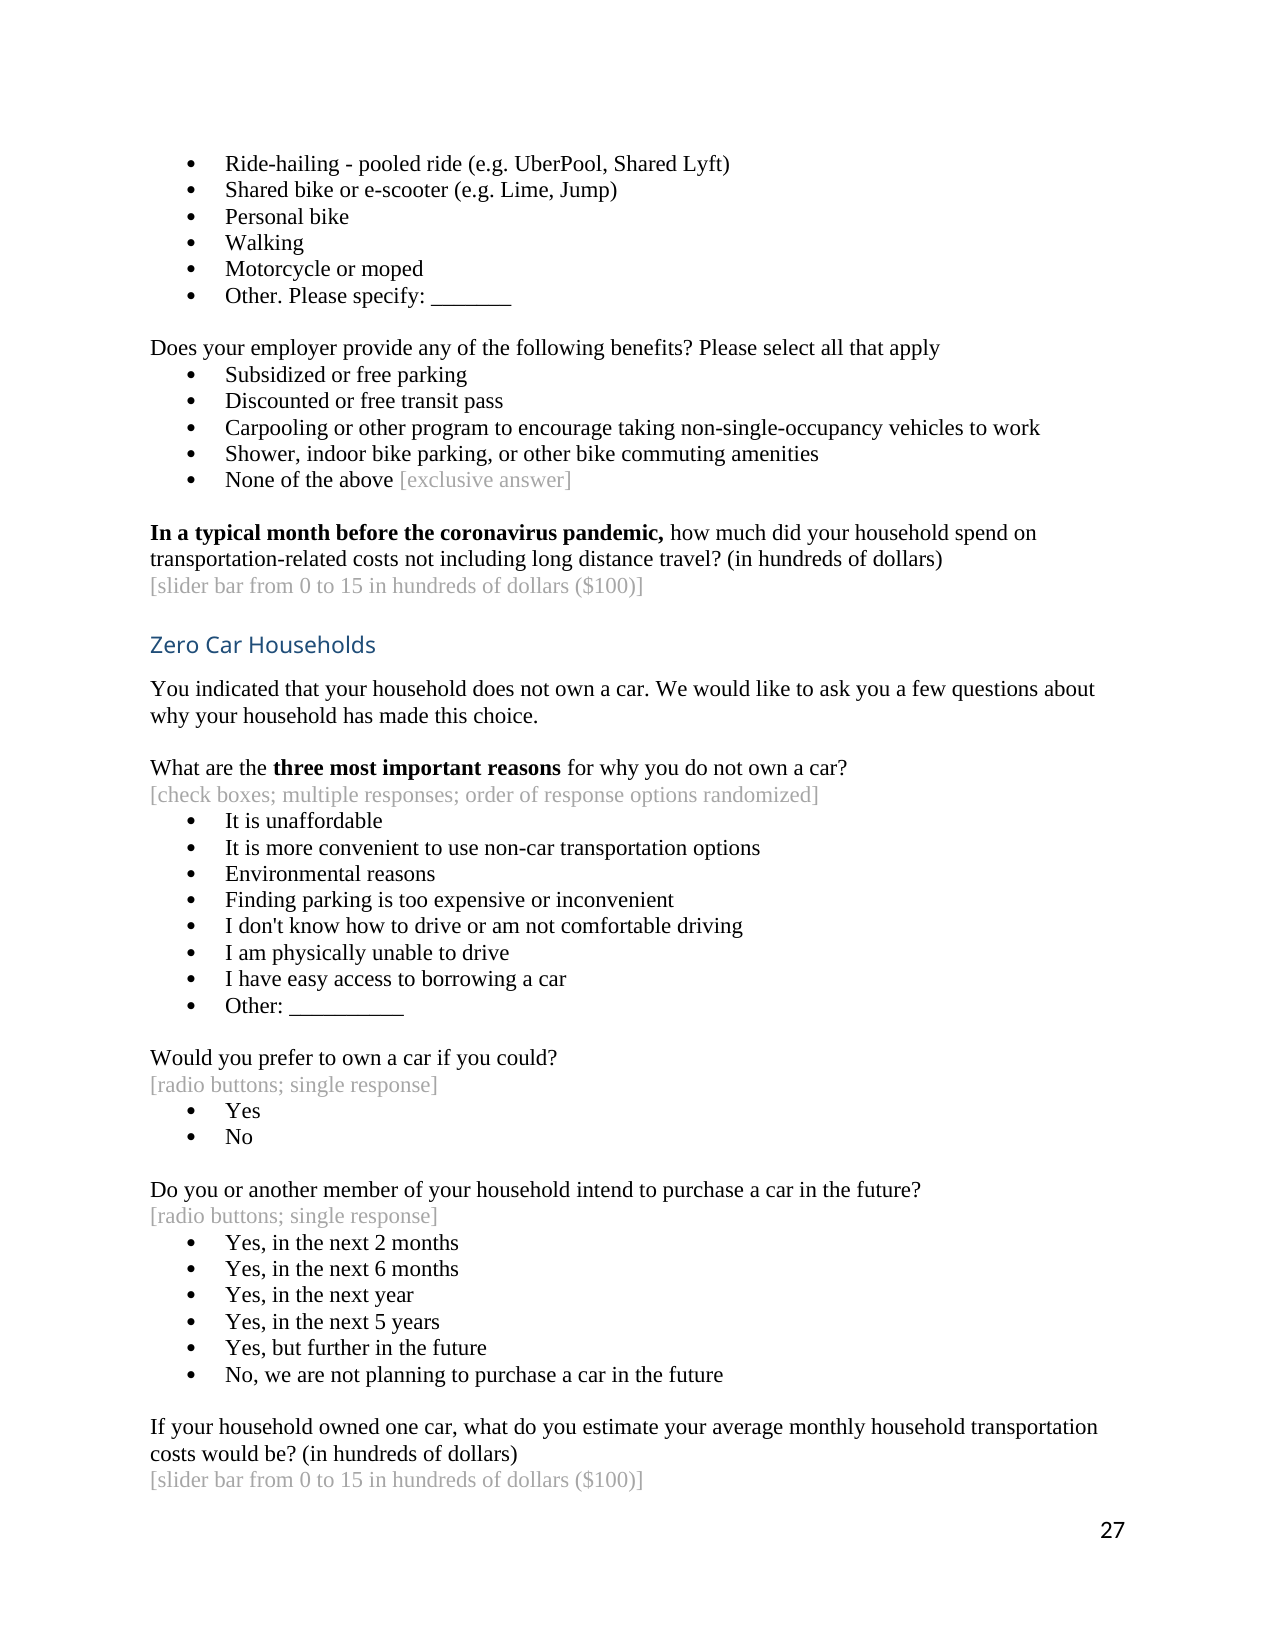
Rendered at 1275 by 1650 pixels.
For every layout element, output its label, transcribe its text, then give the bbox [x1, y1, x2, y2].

list Walking [187, 229, 1125, 255]
list Yes, in the next year [187, 1282, 1125, 1308]
list Finding parking is too expensive or inconvenient [187, 886, 1125, 913]
list Ride-hailing - pooled ride (e.g. UberPool, Shared Lyft) [187, 150, 1125, 176]
list It is more convenient to use non-car transportation options [187, 833, 1125, 860]
list Yes, in the next 2 months [187, 1229, 1125, 1255]
text Do you or another member of your household intend to purchase a car in the future? [radio buttons; single response] [150, 1176, 1125, 1229]
list It is unaffordable [187, 807, 1125, 833]
list Discounted or free transit pass [187, 387, 1125, 413]
list Shared bike or e-scooter (e.g. Lime, Jump) [187, 176, 1125, 203]
list Subsidized or free parking [187, 361, 1125, 387]
list Environmental reasons [187, 860, 1125, 886]
list Yes [187, 1097, 1125, 1123]
list Yes, in the next 5 years [187, 1308, 1125, 1334]
list I am physically unable to drive [187, 939, 1125, 965]
text Would you prefer to own a car if you could? [radio buttons; single response] [150, 1044, 1125, 1097]
subtitle Zero Car Households [150, 628, 1125, 660]
list Yes, in the next 6 months [187, 1255, 1125, 1282]
text If your household owned one car, what do you estimate your average monthly household transportation costs would be? (in hundreds of dollars) [slider bar from 0 to 15 in hundreds of dollars ($100)] [150, 1413, 1125, 1492]
list Motorcycle or moped [187, 255, 1125, 282]
text Does your employer provide any of the following benefits? Please select all that apply [150, 334, 1125, 361]
list Carpooling or other program to encourage taking non-single-occupancy vehicles to work [187, 413, 1125, 440]
text You indicated that your household does not own a car. We would like to ask you a few questions about why your household has made this choice. [150, 675, 1125, 728]
list No, we are not planning to purchase a car in the future [187, 1361, 1125, 1387]
list Yes, but further in the future [187, 1334, 1125, 1361]
list Shower, indoor bike parking, or other bike commuting amenities [187, 440, 1125, 466]
text In a typical month before the coronavirus pandemic, how much did your household spend on transportation-related costs not including long distance travel? (in hundreds of dollars) [slider bar from 0 to 15 in hundreds of dollars ($100)] [150, 519, 1125, 598]
list Other: __________ [187, 992, 1125, 1018]
list No [187, 1123, 1125, 1150]
list I don't know how to drive or am not comfortable driving [187, 913, 1125, 939]
list None of the above [exclusive answer] [187, 466, 1125, 493]
list I have easy access to borrowing a car [187, 965, 1125, 992]
list Other. Please specify: _______ [187, 282, 1125, 308]
list Personal bike [187, 203, 1125, 229]
text What are the three most important reasons for why you do not own a car? [check boxes; multiple responses; order of response options randomized] [150, 754, 1125, 807]
